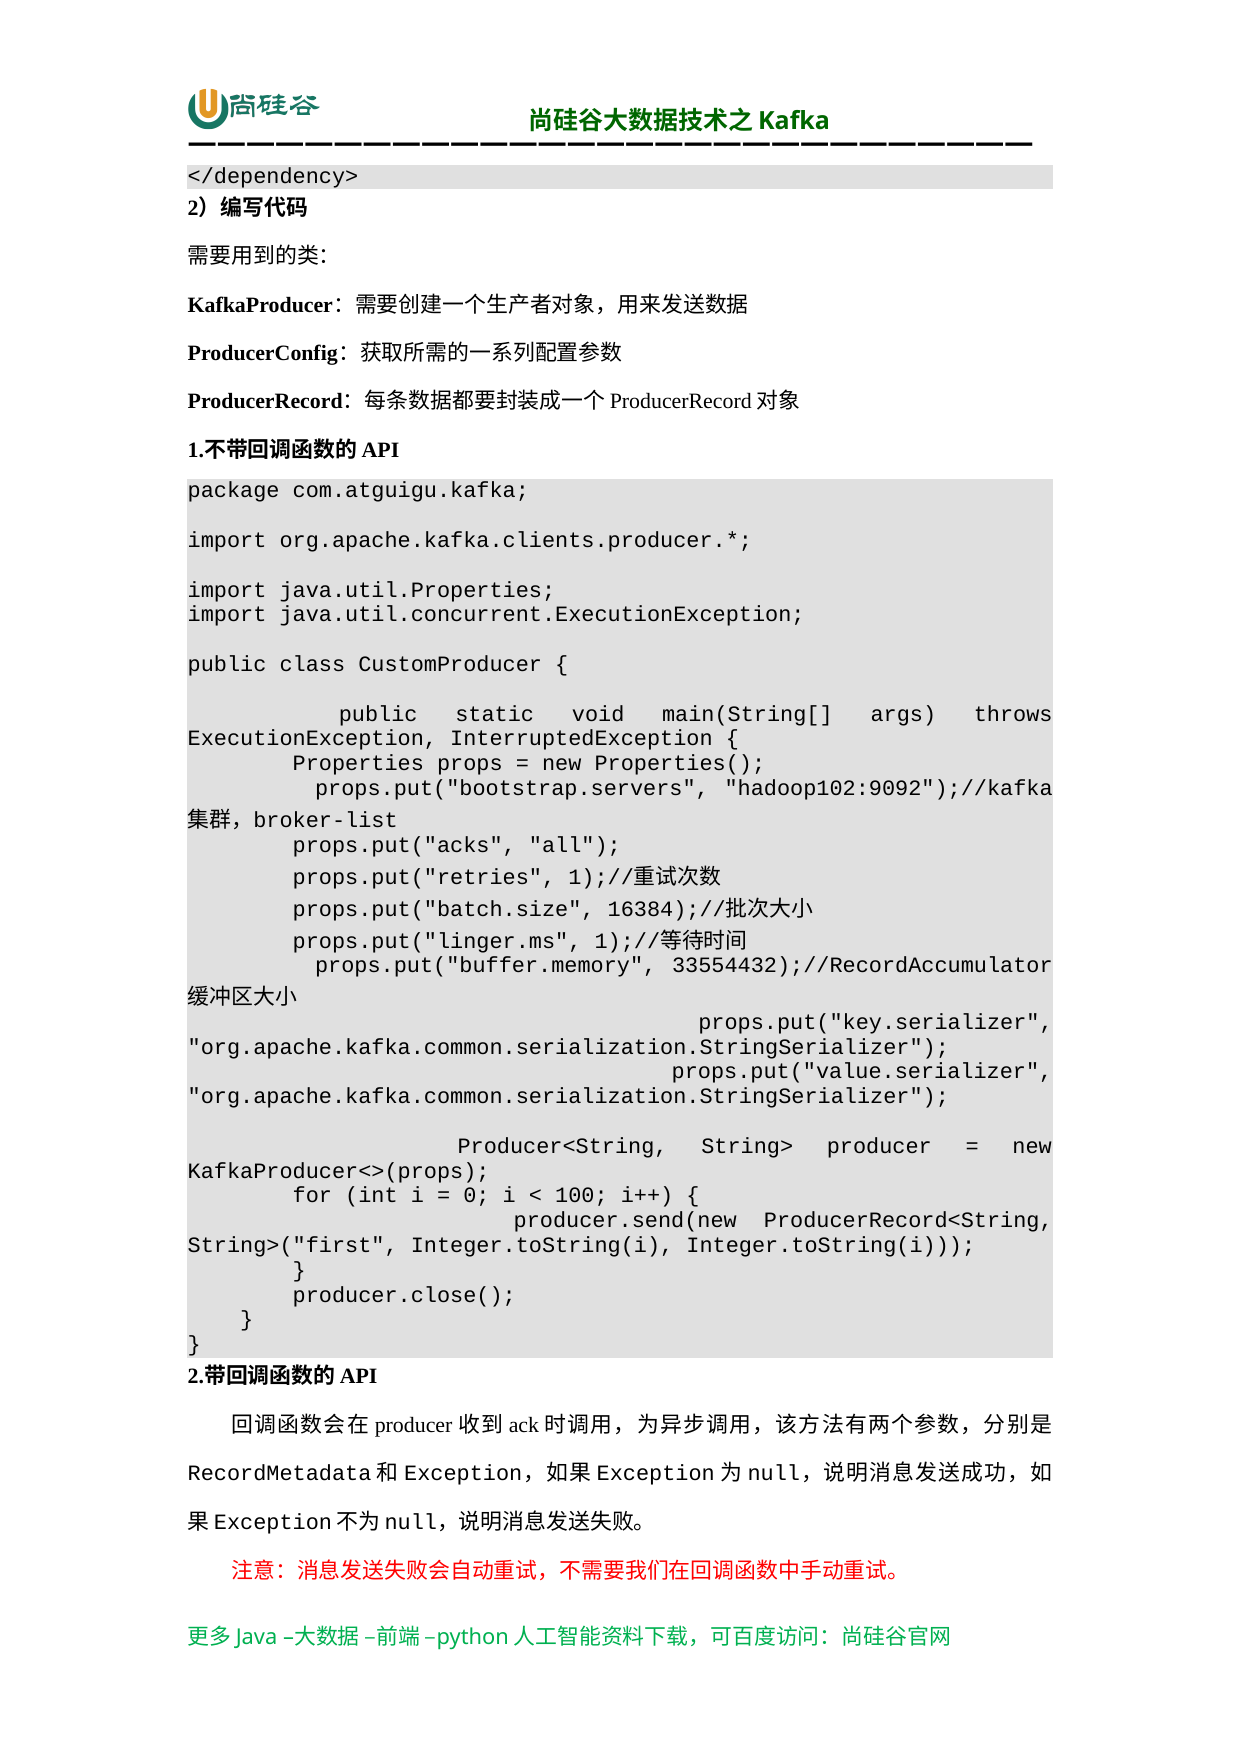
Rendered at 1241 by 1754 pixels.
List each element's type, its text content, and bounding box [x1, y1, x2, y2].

text KafkaProducer：需要创建一个生产者对象，用来发送数据 [187, 286, 1053, 319]
text 1.不带回调函数的API [187, 431, 1053, 464]
text props.put("batch.size", 16384);//批次大小 [187, 891, 1053, 923]
text props.put("bootstrap.servers", "hadoop102:9092");//kafka集群，broker-list [187, 777, 1053, 834]
text } [187, 1259, 1053, 1284]
text import java.util.concurrent.ExecutionException; [187, 603, 1053, 628]
text } [187, 1308, 1053, 1333]
text ProducerConfig：获取所需的一系列配置参数 [187, 334, 1053, 367]
text 回调函数会在producer收到ack时调用，为异步调用，该方法有两个参数，分别是RecordMetadata和Exception，如果Exception为null，说明消息发送成功，如果Exception不为null，说明消息发送失败。 [187, 1406, 1053, 1536]
text import java.util.Properties; [187, 579, 1053, 603]
text for (int i = 0; i < 100; i++) { [187, 1184, 1053, 1209]
text props.put("key.serializer", "org.apache.kafka.common.serialization.StringSerializer"); [187, 1011, 1053, 1061]
text Producer<String, String> producer = new KafkaProducer<>(props); [187, 1135, 1053, 1184]
text producer.close(); [187, 1284, 1053, 1308]
text Properties props = new Properties(); [187, 752, 1053, 777]
text </dependency> [187, 165, 1053, 189]
text props.put("value.serializer", "org.apache.kafka.common.serialization.StringSerializer"); [187, 1061, 1053, 1110]
text props.put("acks", "all"); [187, 834, 1053, 859]
text props.put("retries", 1);//重试次数 [187, 859, 1053, 891]
text public static void main(String[] args) throws ExecutionException, InterruptedException { [187, 703, 1053, 752]
text 2.带回调函数的API [187, 1358, 1053, 1391]
text 2）编写代码 [187, 189, 1053, 222]
text producer.send(new ProducerRecord<String, String>("first", Integer.toString(i), Integer.toString(i))); [187, 1209, 1053, 1259]
text 注意：消息发送失败会自动重试，不需要我们在回调函数中手动重试。 [187, 1552, 1053, 1585]
text ProducerRecord：每条数据都要封装成一个ProducerRecord对象 [187, 383, 1053, 415]
text } [187, 1333, 1053, 1358]
text props.put("buffer.memory", 33554432);//RecordAccumulator缓冲区大小 [187, 954, 1053, 1011]
text package com.atguigu.kafka; [187, 479, 1053, 504]
text 需要用到的类： [187, 238, 1053, 270]
text props.put("linger.ms", 1);//等待时间 [187, 923, 1053, 954]
text import org.apache.kafka.clients.producer.*; [187, 529, 1053, 554]
text public class CustomProducer { [187, 653, 1053, 678]
